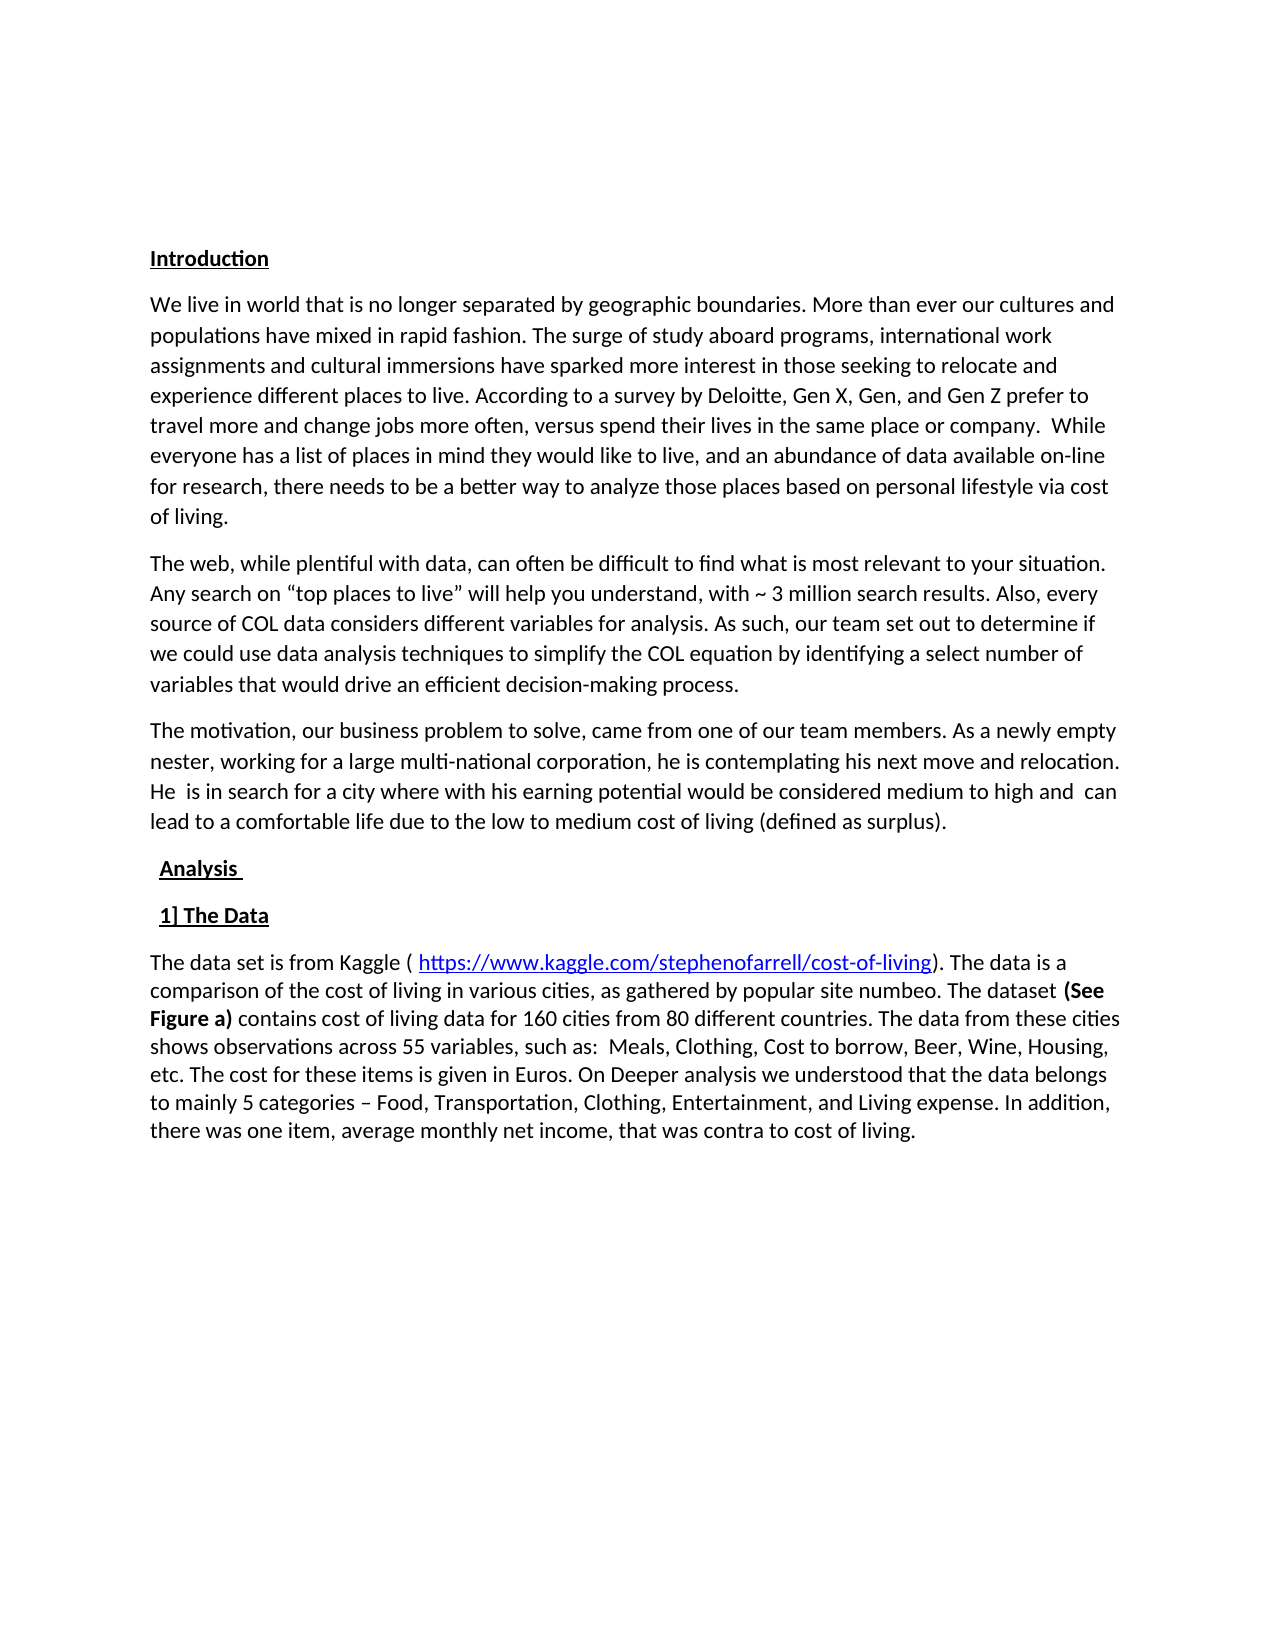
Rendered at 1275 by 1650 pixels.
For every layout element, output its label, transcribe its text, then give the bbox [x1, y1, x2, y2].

text Introduction [150, 244, 1125, 272]
text The web, while plentiful with data, can often be difficult to find what is most relevant to your situation. Any search on “top places to live” will help you understand, with ~ 3 million search results. Also, every source of COL data considers different variables for analysis. As such, our team set out to determine if we could use data analysis techniques to simplify the COL equation by identifying a select number of variables that would drive an efficient decision-making process. [150, 549, 1125, 698]
text We live in world that is no longer separated by geographic boundaries. More than ever our cultures and populations have mixed in rapid fashion. The surge of study aboard programs, international work assignments and cultural immersions have sparked more interest in those seeking to relocate and experience different places to live. According to a survey by Deloitte, Gen X, Gen, and Gen Z prefer to travel more and change jobs more often, versus spend their lives in the same place or company. While everyone has a list of places in mind they would like to live, and an abundance of data available on-line for research, there needs to be a better way to analyze those places based on personal lifestyle via cost of living. [150, 291, 1125, 530]
list Analysis [150, 854, 1125, 882]
text The motivation, our business problem to solve, came from one of our team members. As a newly empty nester, working for a large multi-national corporation, he is contemplating his next move and relocation. He is in search for a city where with his earning potential would be considered medium to high and can lead to a comfortable life due to the low to medium cost of living (defined as surplus). [150, 717, 1125, 835]
list 1] The Data [150, 901, 1125, 929]
text The data set is from Kaggle ( https://www.kaggle.com/stephenofarrell/cost-of-living). The data is a comparison of the cost of living in various cities, as gathered by popular site numbeo. The dataset (See Figure a) contains cost of living data for 160 cities from 80 different countries. The data from these cities shows observations across 55 variables, such as: Meals, Clothing, Cost to borrow, Beer, Wine, Housing, etc. The cost for these items is given in Euros. On Deeper analysis we understood that the data belongs to mainly 5 categories – Food, Transportation, Clothing, Entertainment, and Living expense. In addition, there was one item, average monthly net income, that was contra to cost of living. [150, 948, 1125, 1144]
